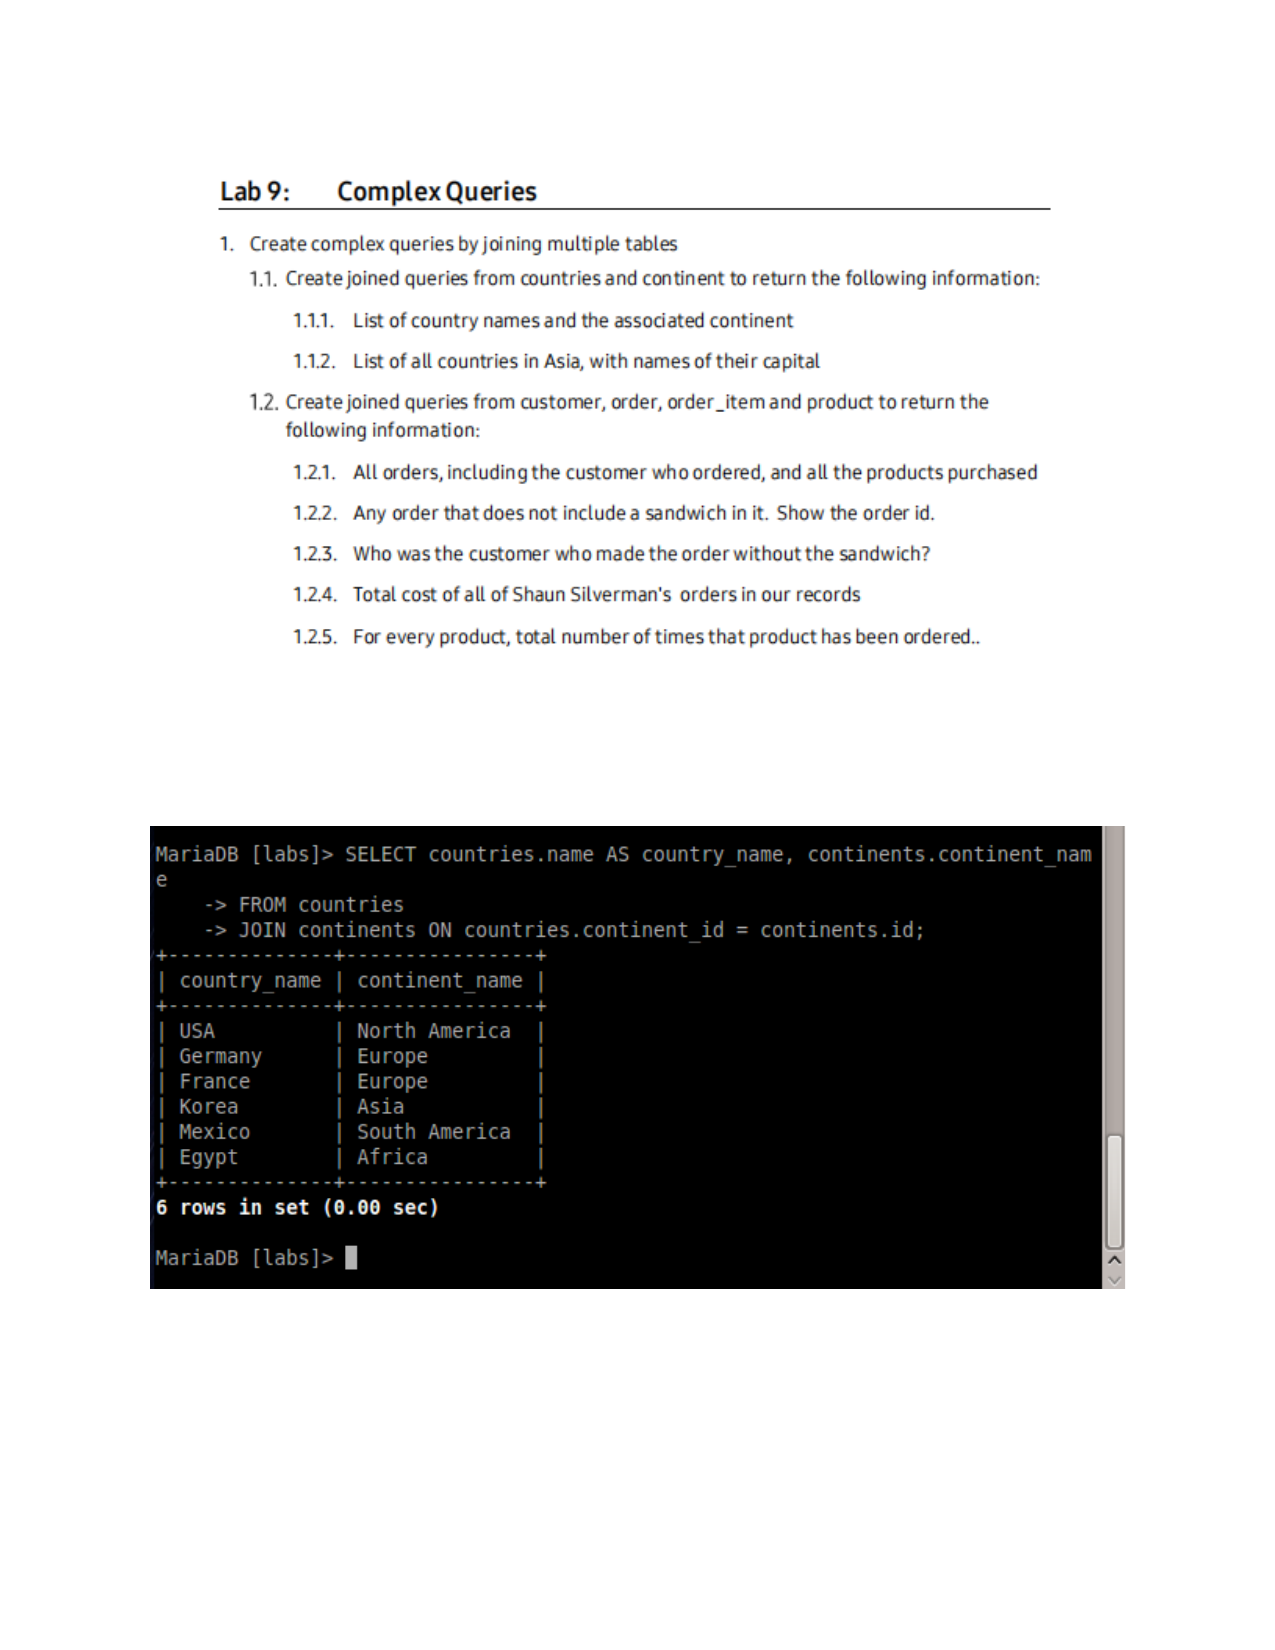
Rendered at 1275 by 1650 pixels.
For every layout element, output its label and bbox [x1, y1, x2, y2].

picture [150, 150, 1104, 808]
picture [150, 826, 1125, 1289]
